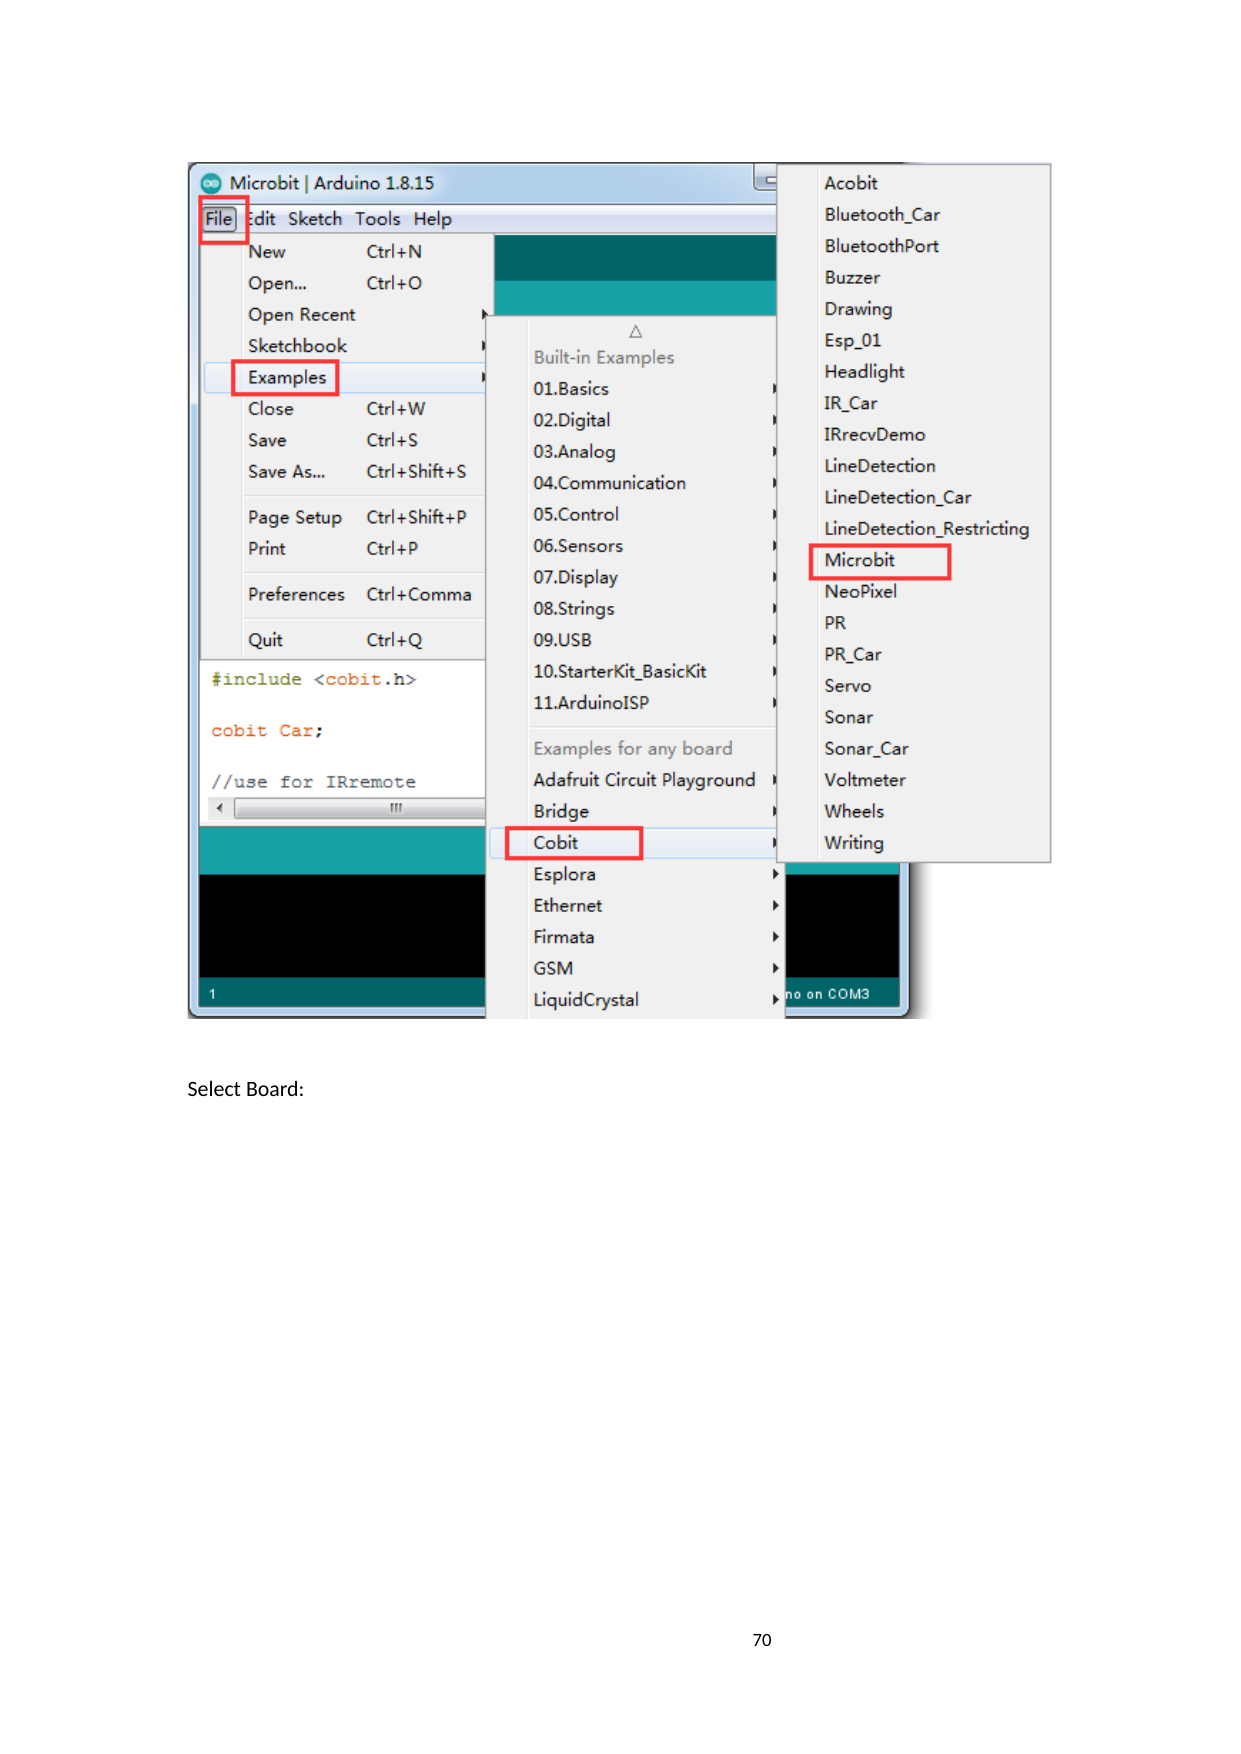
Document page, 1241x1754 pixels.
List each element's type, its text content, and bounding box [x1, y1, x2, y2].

picture [187, 162, 1053, 1019]
text Select Board: [187, 1072, 1053, 1104]
